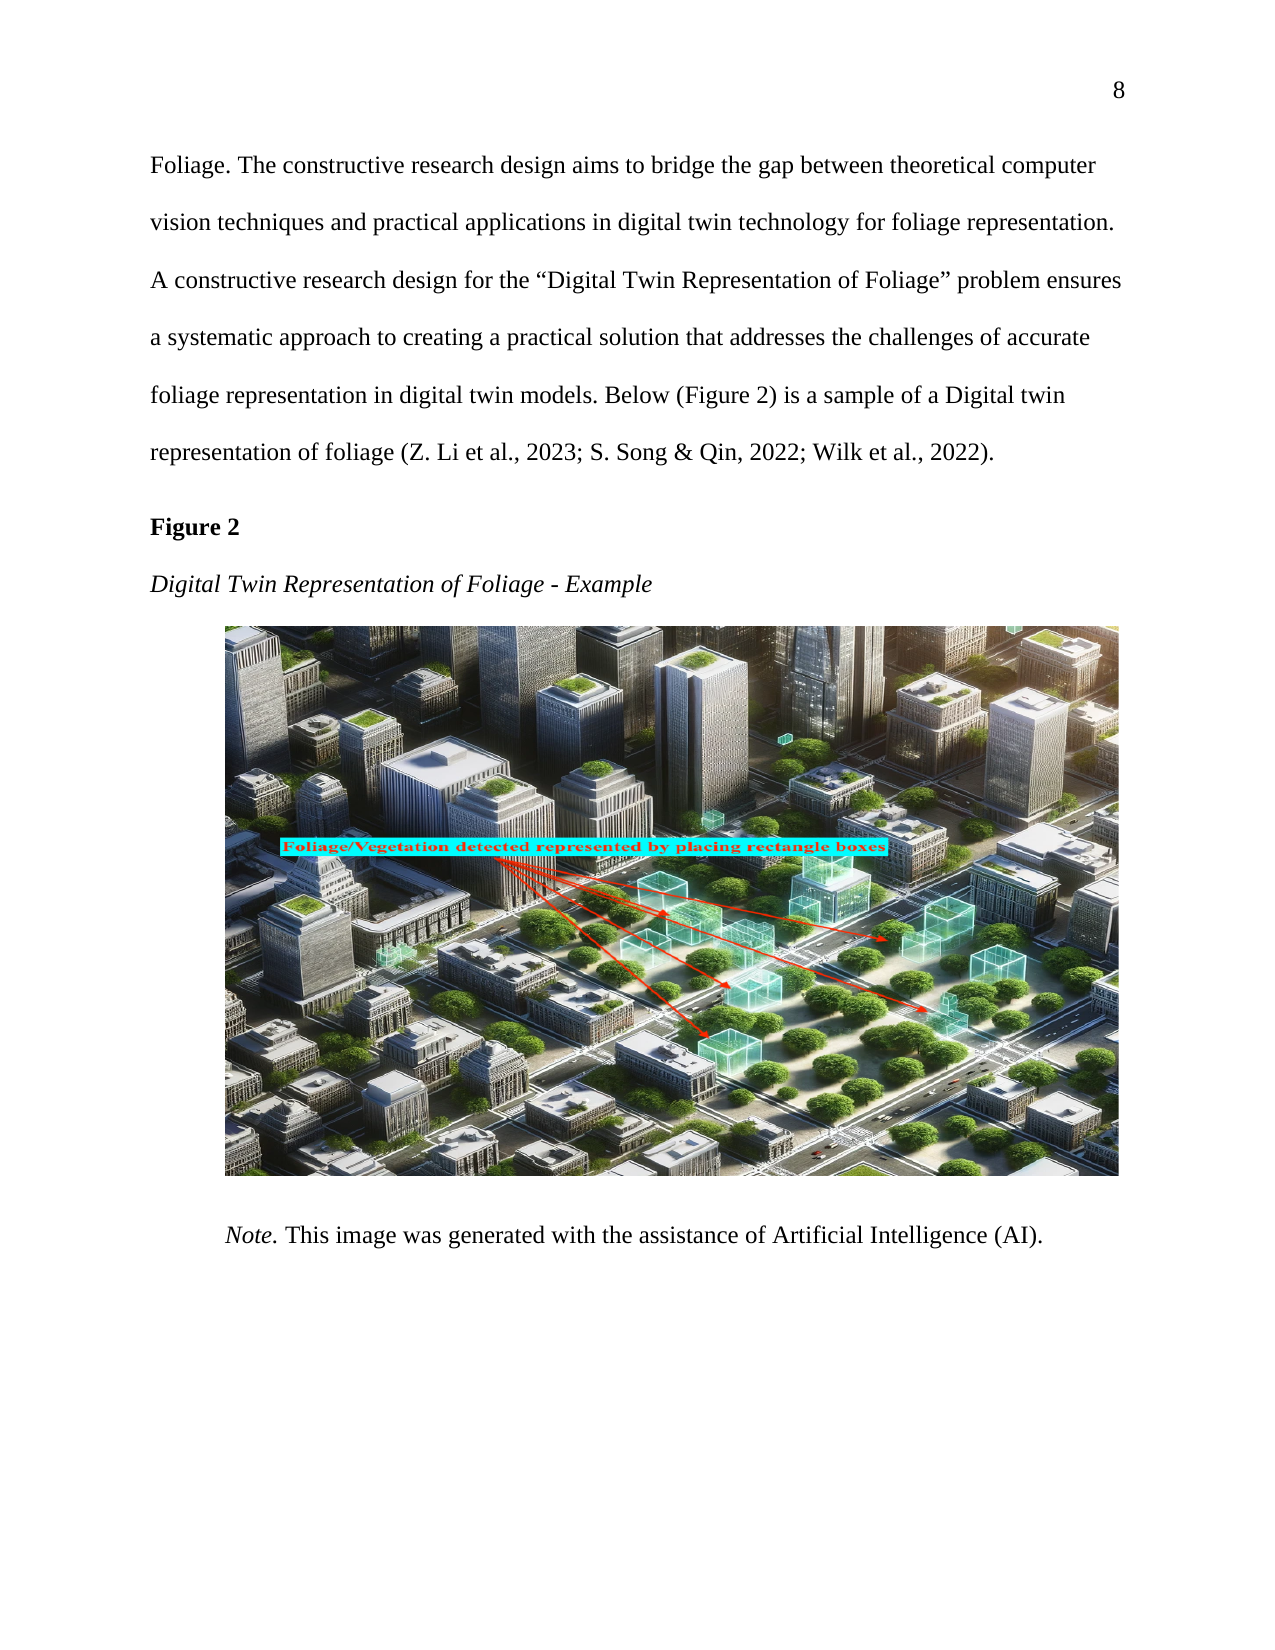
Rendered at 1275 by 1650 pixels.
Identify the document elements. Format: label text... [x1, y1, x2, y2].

text Note. This image was generated with the assistance of Artificial Intelligence (AI). [150, 1221, 1125, 1249]
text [150, 150, 1125, 466]
text Figure 2 Digital Twin Representation of Foliage - Example [150, 512, 1125, 598]
picture [225, 626, 1119, 1176]
